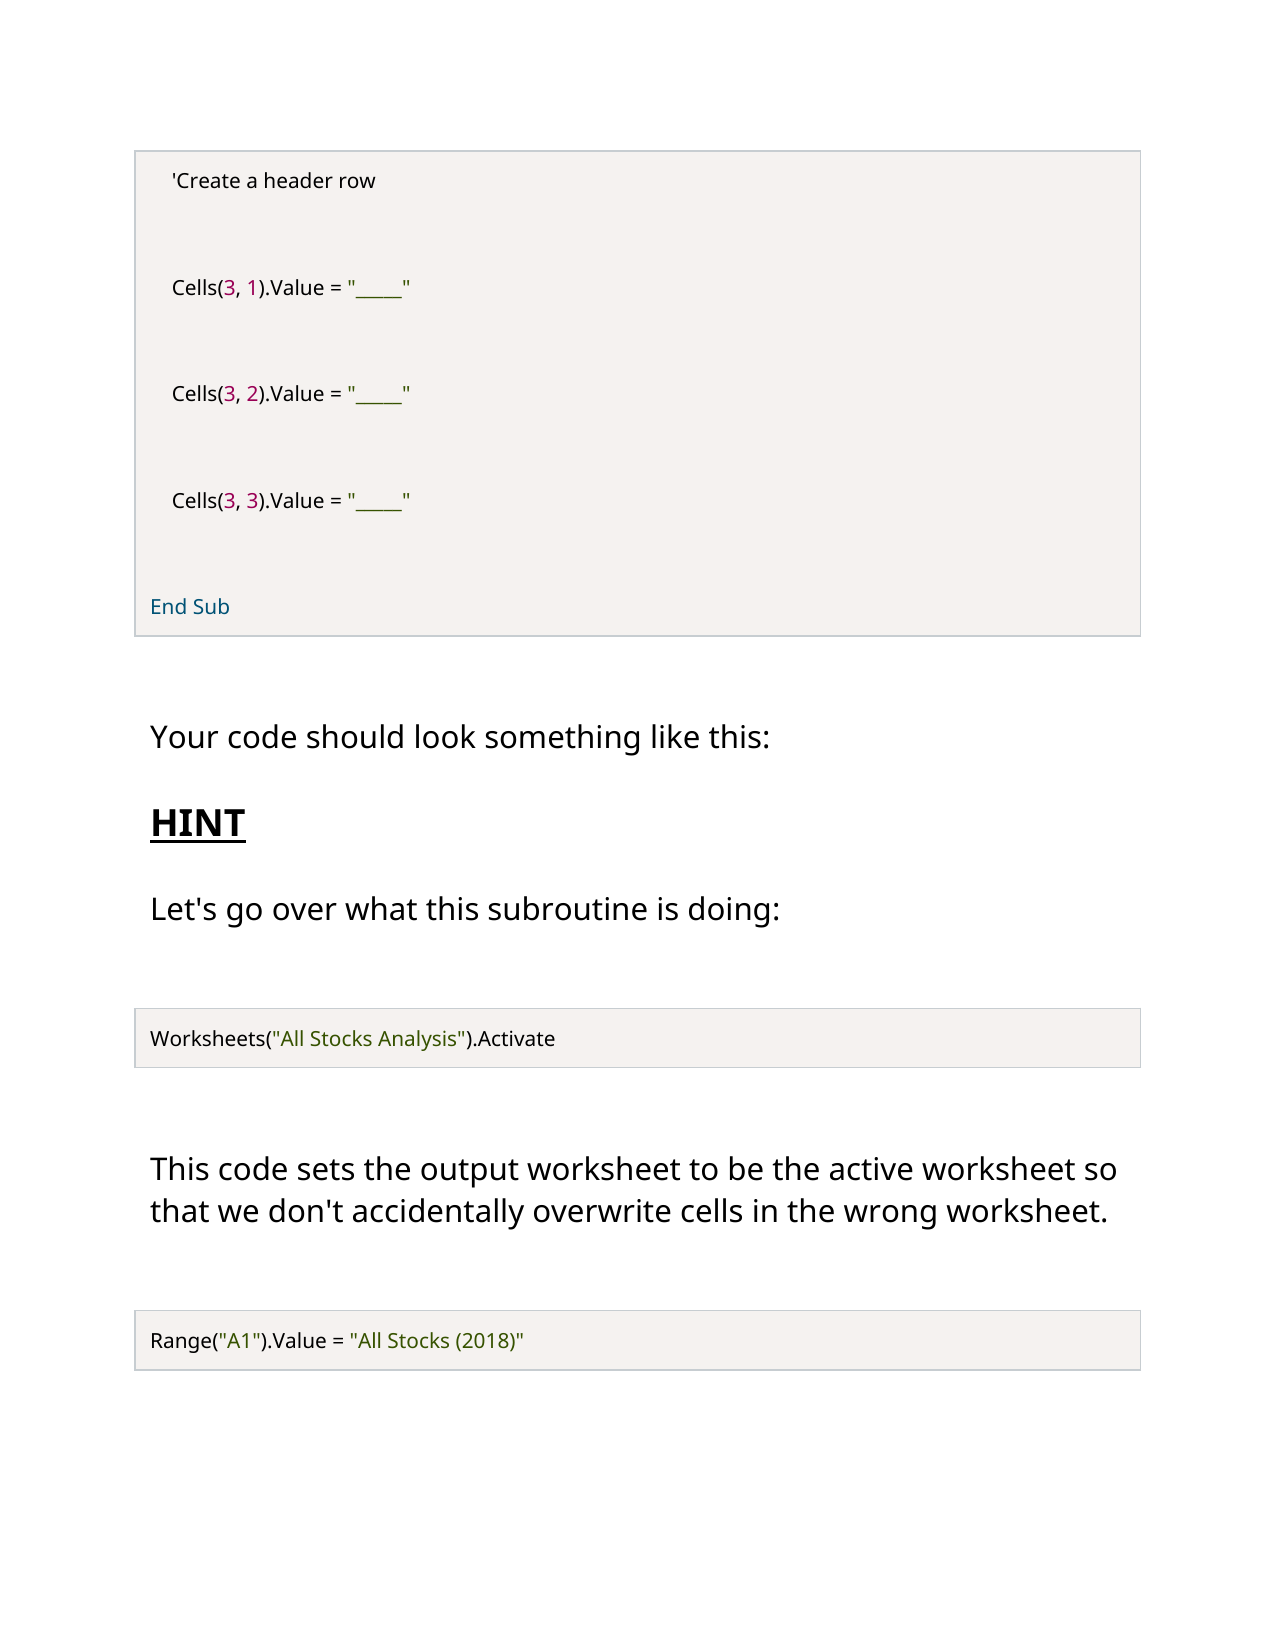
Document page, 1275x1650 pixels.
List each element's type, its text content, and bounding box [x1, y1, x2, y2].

text 'Create a header row [136, 152, 1140, 194]
text Worksheets("All Stocks Analysis").Activate [136, 1009, 1140, 1067]
text Range("A1").Value = "All Stocks (2018)" [136, 1311, 1140, 1369]
text HINT [150, 797, 1125, 848]
text Cells(3, 2).Value = "_____" [136, 363, 1140, 408]
text Your code should look something like this: [150, 715, 1125, 758]
text Cells(3, 1).Value = "_____" [136, 257, 1140, 301]
text End Sub [136, 576, 1140, 635]
text Cells(3, 3).Value = "_____" [136, 470, 1140, 514]
text This code sets the output worksheet to be the active worksheet so that we don't accidentally overwrite cells in the wrong worksheet. [150, 1146, 1125, 1232]
text Let's go over what this subroutine is doing: [150, 887, 1125, 929]
